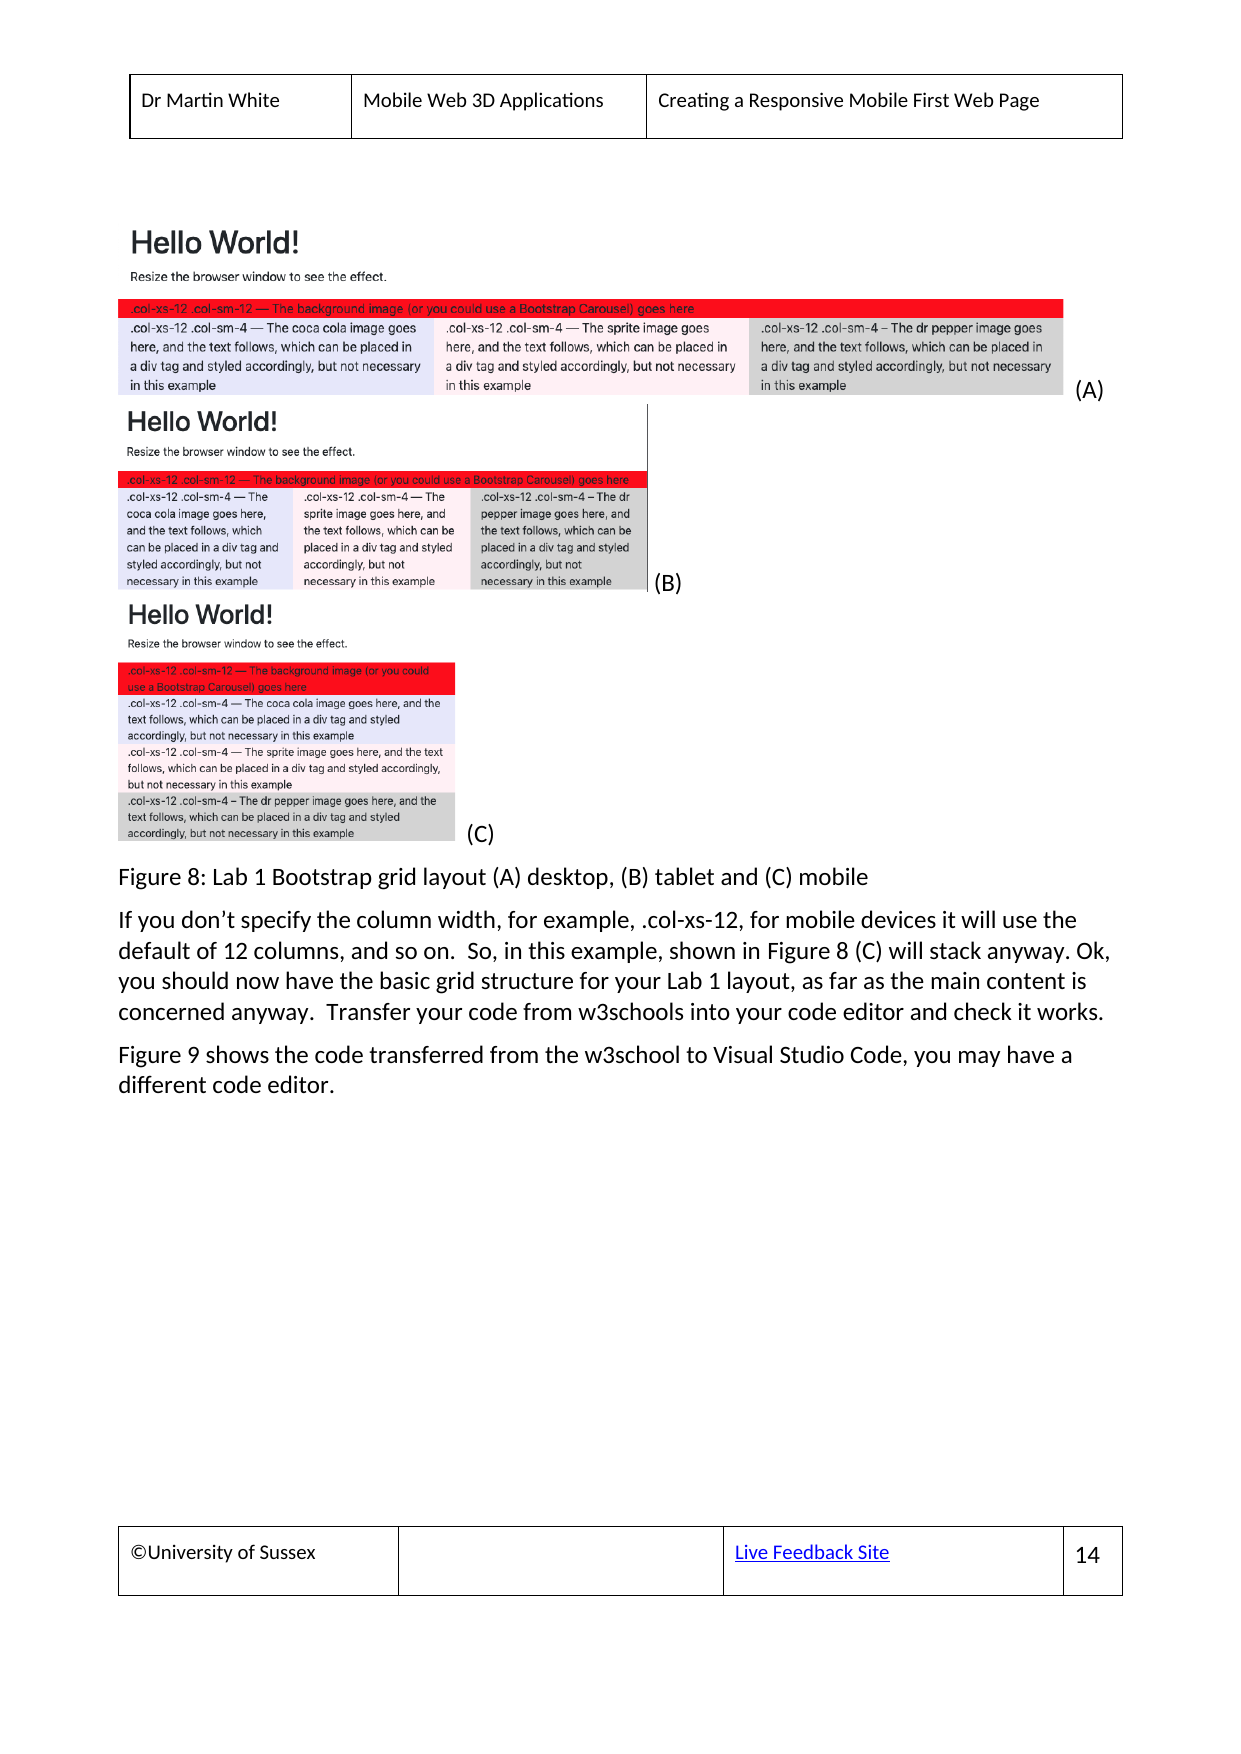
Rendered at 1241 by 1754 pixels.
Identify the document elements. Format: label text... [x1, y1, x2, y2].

text Figure 8: Lab 1 Bootstrap grid layout (A) desktop, (B) tablet and (C) mobile [118, 861, 1122, 892]
picture [118, 223, 1064, 399]
picture [118, 597, 455, 843]
text Figure 9 shows the code transferred from the w3school to Visual Studio Code, you may have a different code editor. [118, 1039, 1122, 1100]
picture [118, 404, 648, 592]
text If you don’t specify the column width, for example, .col-xs-12, for mobile devices it will use the default of 12 columns, and so on. So, in this example, shown in Figure 8 (C) will stack anyway. Ok, you should now have the basic grid structure for your Lab 1 layout, as far as the main content is concerned anyway. Transfer your code from w3schools into your code editor and check it works. [118, 904, 1122, 1027]
